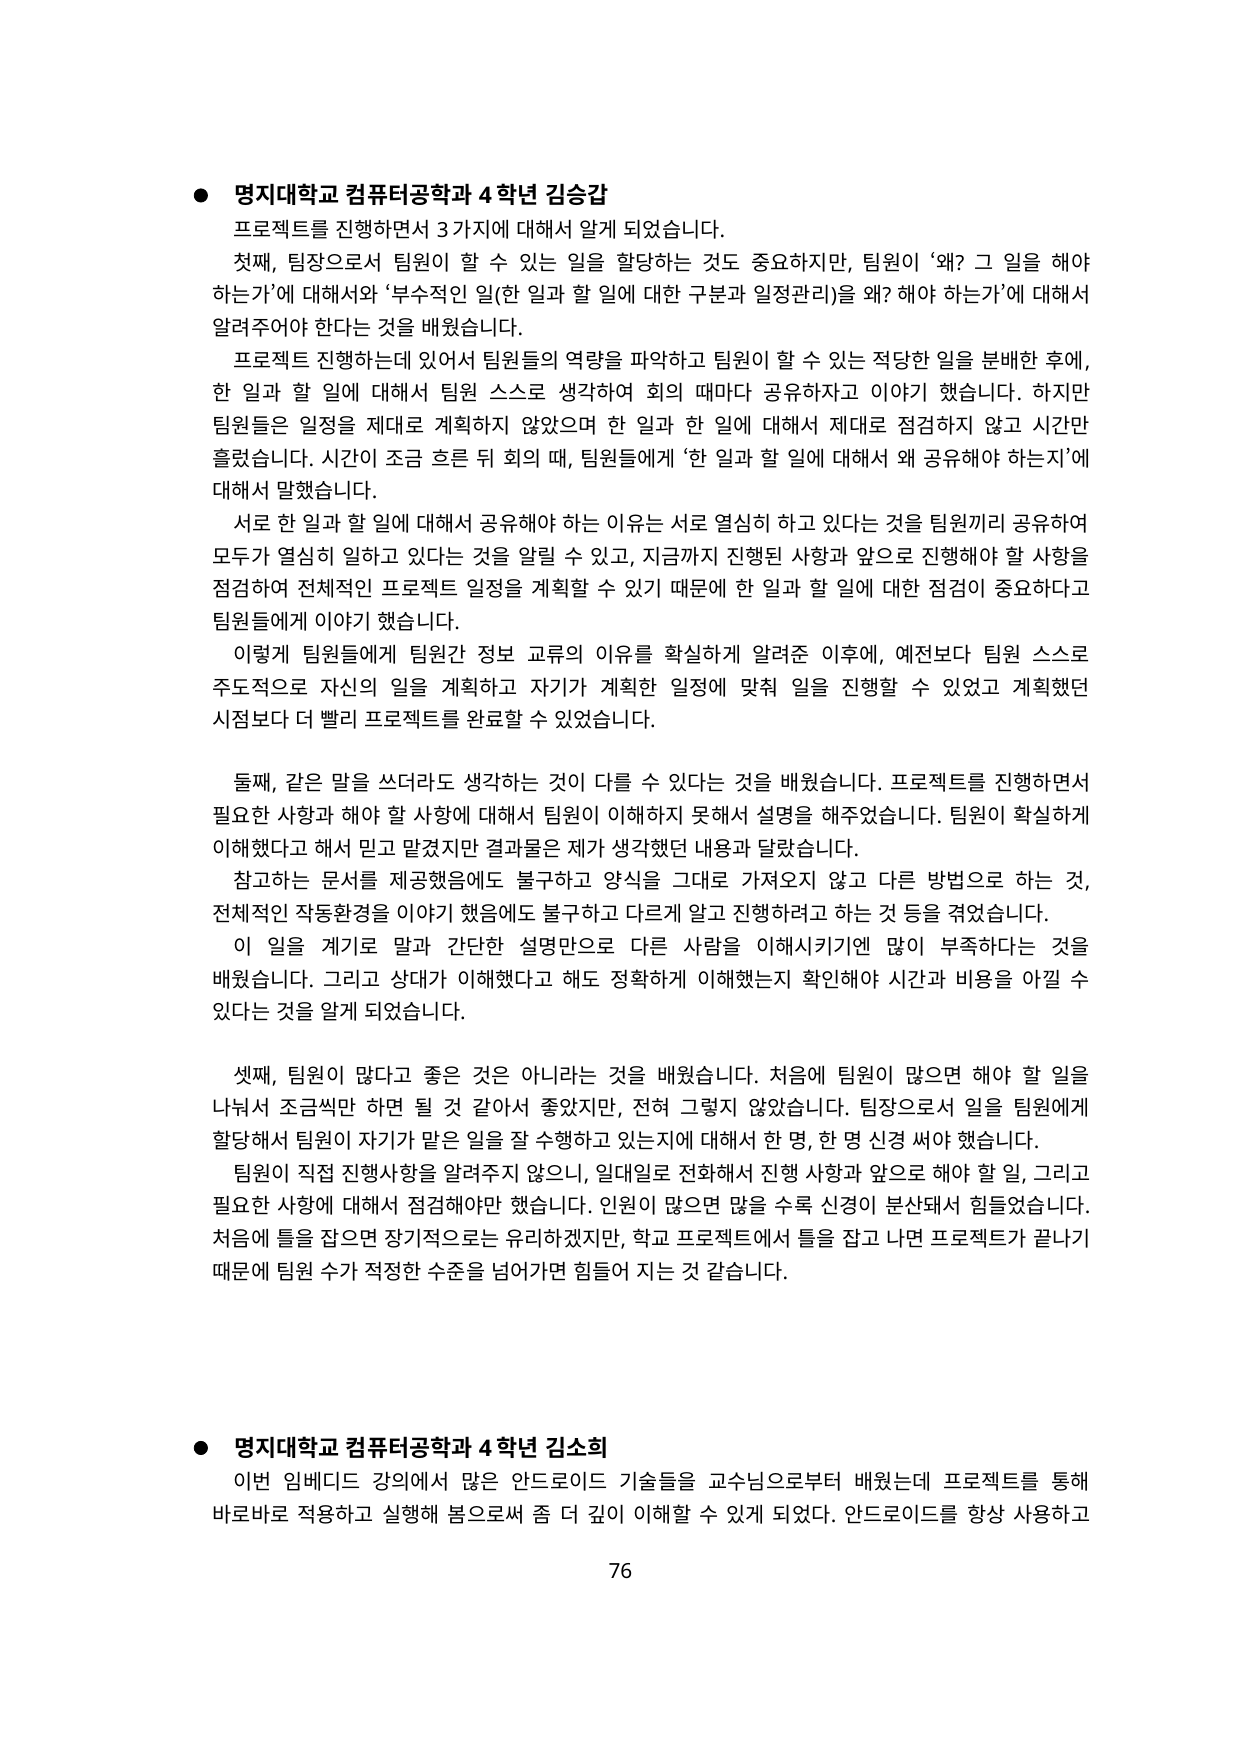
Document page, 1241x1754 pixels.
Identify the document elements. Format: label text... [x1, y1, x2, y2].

text 이렇게 팀원들에게 팀원간 정보 교류의 이유를 확실하게 알려준 이후에, 예전보다 팀원 스스로 주도적으로 자신의 일을 계획하고 자기가 계획한 일정에 맞춰 일을 진행할 수 있었고 계획했던 시점보다 더 빨리 프로젝트를 완료할 수 있었습니다. [212, 638, 1090, 734]
text 참고하는 문서를 제공했음에도 불구하고 양식을 그대로 가져오지 않고 다른 방법으로 하는 것, 전체적인 작동환경을 이야기 했음에도 불구하고 다르게 알고 진행하려고 하는 것 등을 겪었습니다. [212, 865, 1090, 928]
text 프로젝트 진행하는데 있어서 팀원들의 역량을 파악하고 팀원이 할 수 있는 적당한 일을 분배한 후에, 한 일과 할 일에 대해서 팀원 스스로 생각하여 회의 때마다 공유하자고 이야기 했습니다. 하지만 팀원들은 일정을 제대로 계획하지 않았으며 한 일과 한 일에 대해서 제대로 점검하지 않고 시간만 흘렀습니다. 시간이 조금 흐른 뒤 회의 때, 팀원들에게 ‘한 일과 할 일에 대해서 왜 공유해야 하는지’에 대해서 말했습니다. [212, 344, 1090, 505]
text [212, 1466, 1090, 1528]
text 이 일을 계기로 말과 간단한 설명만으로 다른 사람을 이해시키기엔 많이 부족하다는 것을 배웠습니다. 그리고 상대가 이해했다고 해도 정확하게 이해했는지 확인해야 시간과 비용을 아낄 수 있다는 것을 알게 되었습니다. [212, 930, 1090, 1026]
text 서로 한 일과 할 일에 대해서 공유해야 하는 이유는 서로 열심히 하고 있다는 것을 팀원끼리 공유하여 모두가 열심히 일하고 있다는 것을 알릴 수 있고, 지금까지 진행된 사항과 앞으로 진행해야 할 사항을 점검하여 전체적인 프로젝트 일정을 계획할 수 있기 때문에 한 일과 할 일에 대한 점검이 중요하다고 팀원들에게 이야기 했습니다. [212, 507, 1090, 636]
list 명지대학교 컴퓨터공학과 4학년 김승갑 [192, 177, 1090, 211]
text 프로젝트를 진행하면서 3가지에 대해서 알게 되었습니다. [212, 213, 1090, 243]
list 명지대학교 컴퓨터공학과 4학년 김소희 [192, 1430, 1090, 1463]
text 셋째, 팀원이 많다고 좋은 것은 아니라는 것을 배웠습니다. 처음에 팀원이 많으면 해야 할 일을 나눠서 조금씩만 하면 될 것 같아서 좋았지만, 전혀 그렇지 않았습니다. 팀장으로서 일을 팀원에게 할당해서 팀원이 자기가 맡은 일을 잘 수행하고 있는지에 대해서 한 명, 한 명 신경 써야 했습니다. [212, 1059, 1090, 1154]
text 첫째, 팀장으로서 팀원이 할 수 있는 일을 할당하는 것도 중요하지만, 팀원이 ‘왜? 그 일을 해야 하는가’에 대해서와 ‘부수적인 일(한 일과 할 일에 대한 구분과 일정관리)을 왜? 해야 하는가’에 대해서 알려주어야 한다는 것을 배웠습니다. [212, 246, 1090, 342]
text 둘째, 같은 말을 쓰더라도 생각하는 것이 다를 수 있다는 것을 배웠습니다. 프로젝트를 진행하면서 필요한 사항과 해야 할 사항에 대해서 팀원이 이해하지 못해서 설명을 해주었습니다. 팀원이 확실하게 이해했다고 해서 믿고 맡겼지만 결과물은 제가 생각했던 내용과 달랐습니다. [212, 767, 1090, 862]
text 팀원이 직접 진행사항을 알려주지 않으니, 일대일로 전화해서 진행 사항과 앞으로 해야 할 일, 그리고 필요한 사항에 대해서 점검해야만 했습니다. 인원이 많으면 많을 수록 신경이 분산돼서 힘들었습니다. 처음에 틀을 잡으면 장기적으로는 유리하겠지만, 학교 프로젝트에서 틀을 잡고 나면 프로젝트가 끝나기 때문에 팀원 수가 적정한 수준을 넘어가면 힘들어 지는 것 같습니다. [212, 1157, 1090, 1285]
